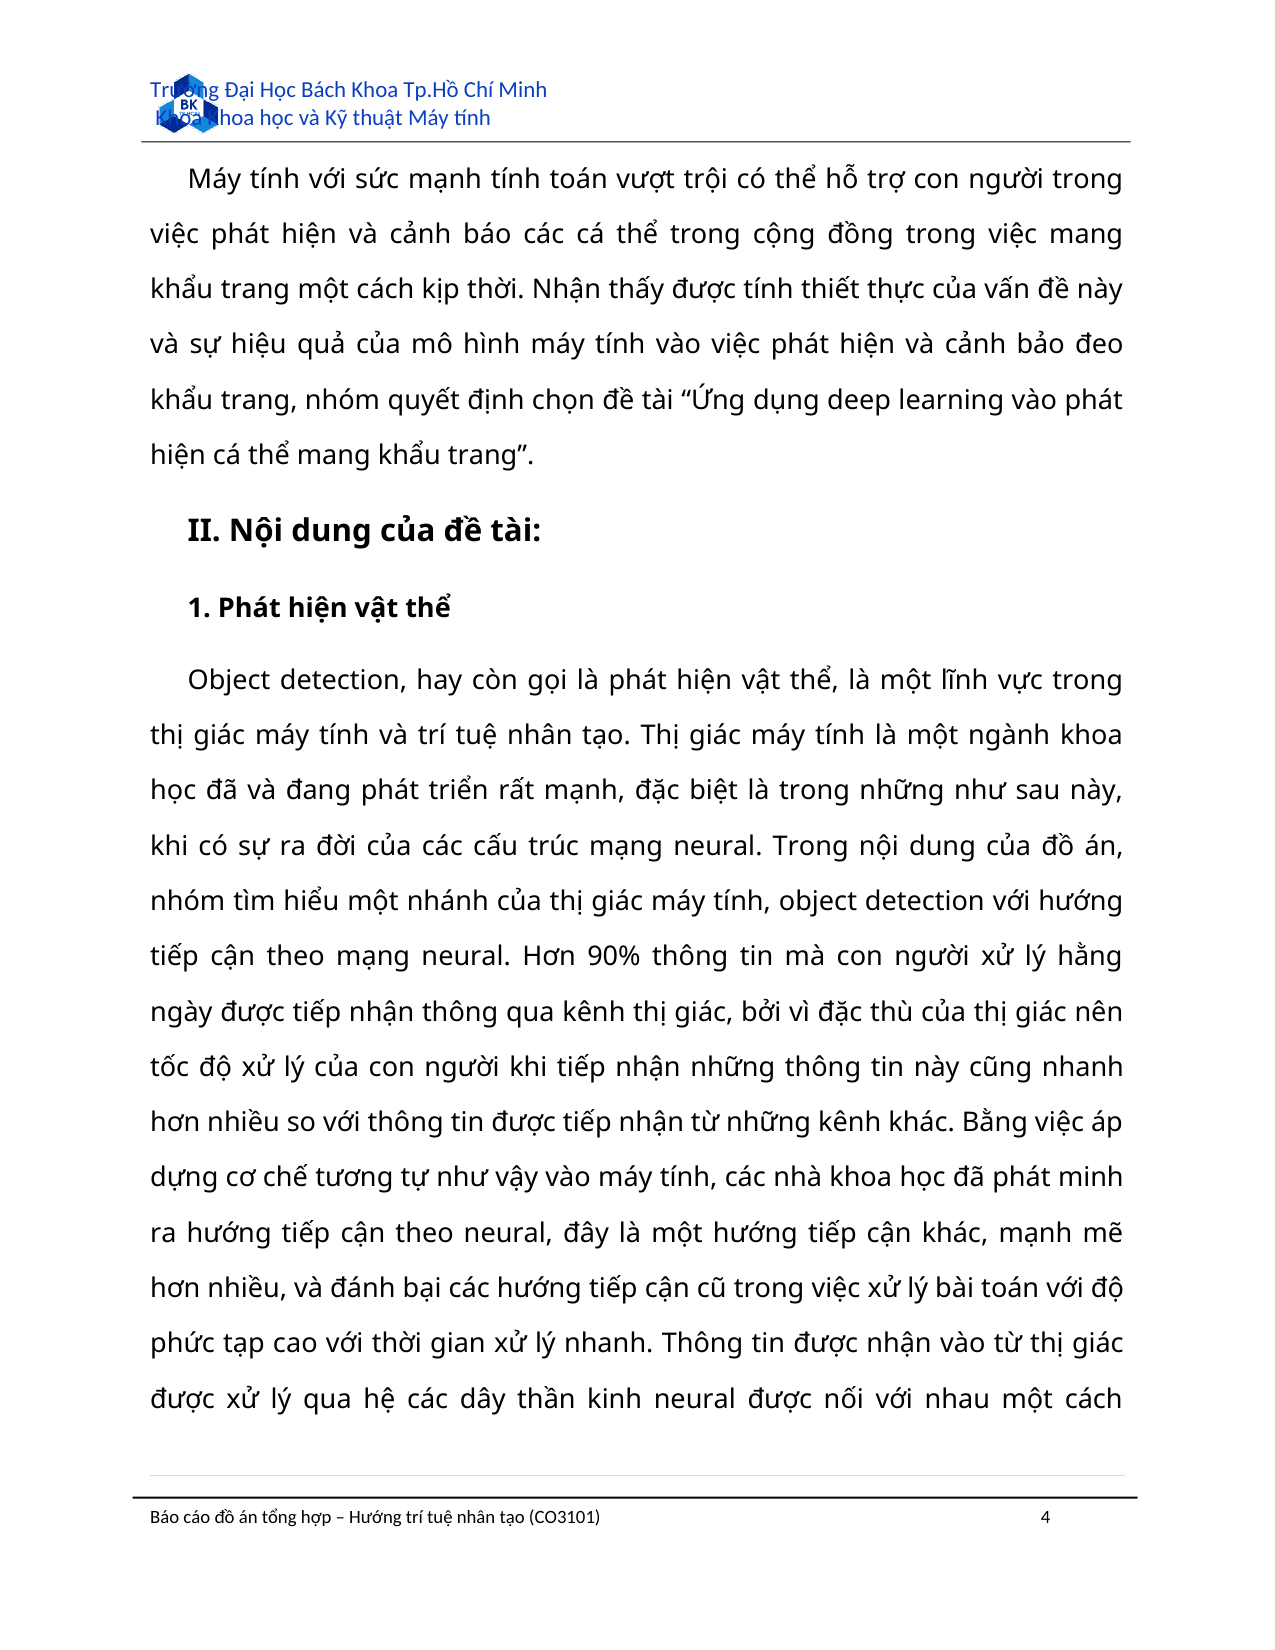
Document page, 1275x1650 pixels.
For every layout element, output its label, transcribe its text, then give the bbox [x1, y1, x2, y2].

subtitle II. Nội dung của đề tài: [150, 508, 1125, 550]
text Máy tính với sức mạnh tính toán vượt trội có thể hỗ trợ con người trong việc phát hiện và cảnh báo các cá thể trong cộng đồng trong việc mang khẩu trang một cách kịp thời. Nhận thấy được tính thiết thực của vấn đề này và sự hiệu quả của mô hình máy tính vào việc phát hiện và cảnh bảo đeo khẩu trang, nhóm quyết định chọn đề tài “Ứng dụng deep learning vào phát hiện cá thể mang khẩu trang”. [150, 159, 1125, 472]
subtitle 1. Phát hiện vật thể [150, 588, 1125, 625]
picture [158, 72, 218, 134]
picture [214, 112, 218, 123]
